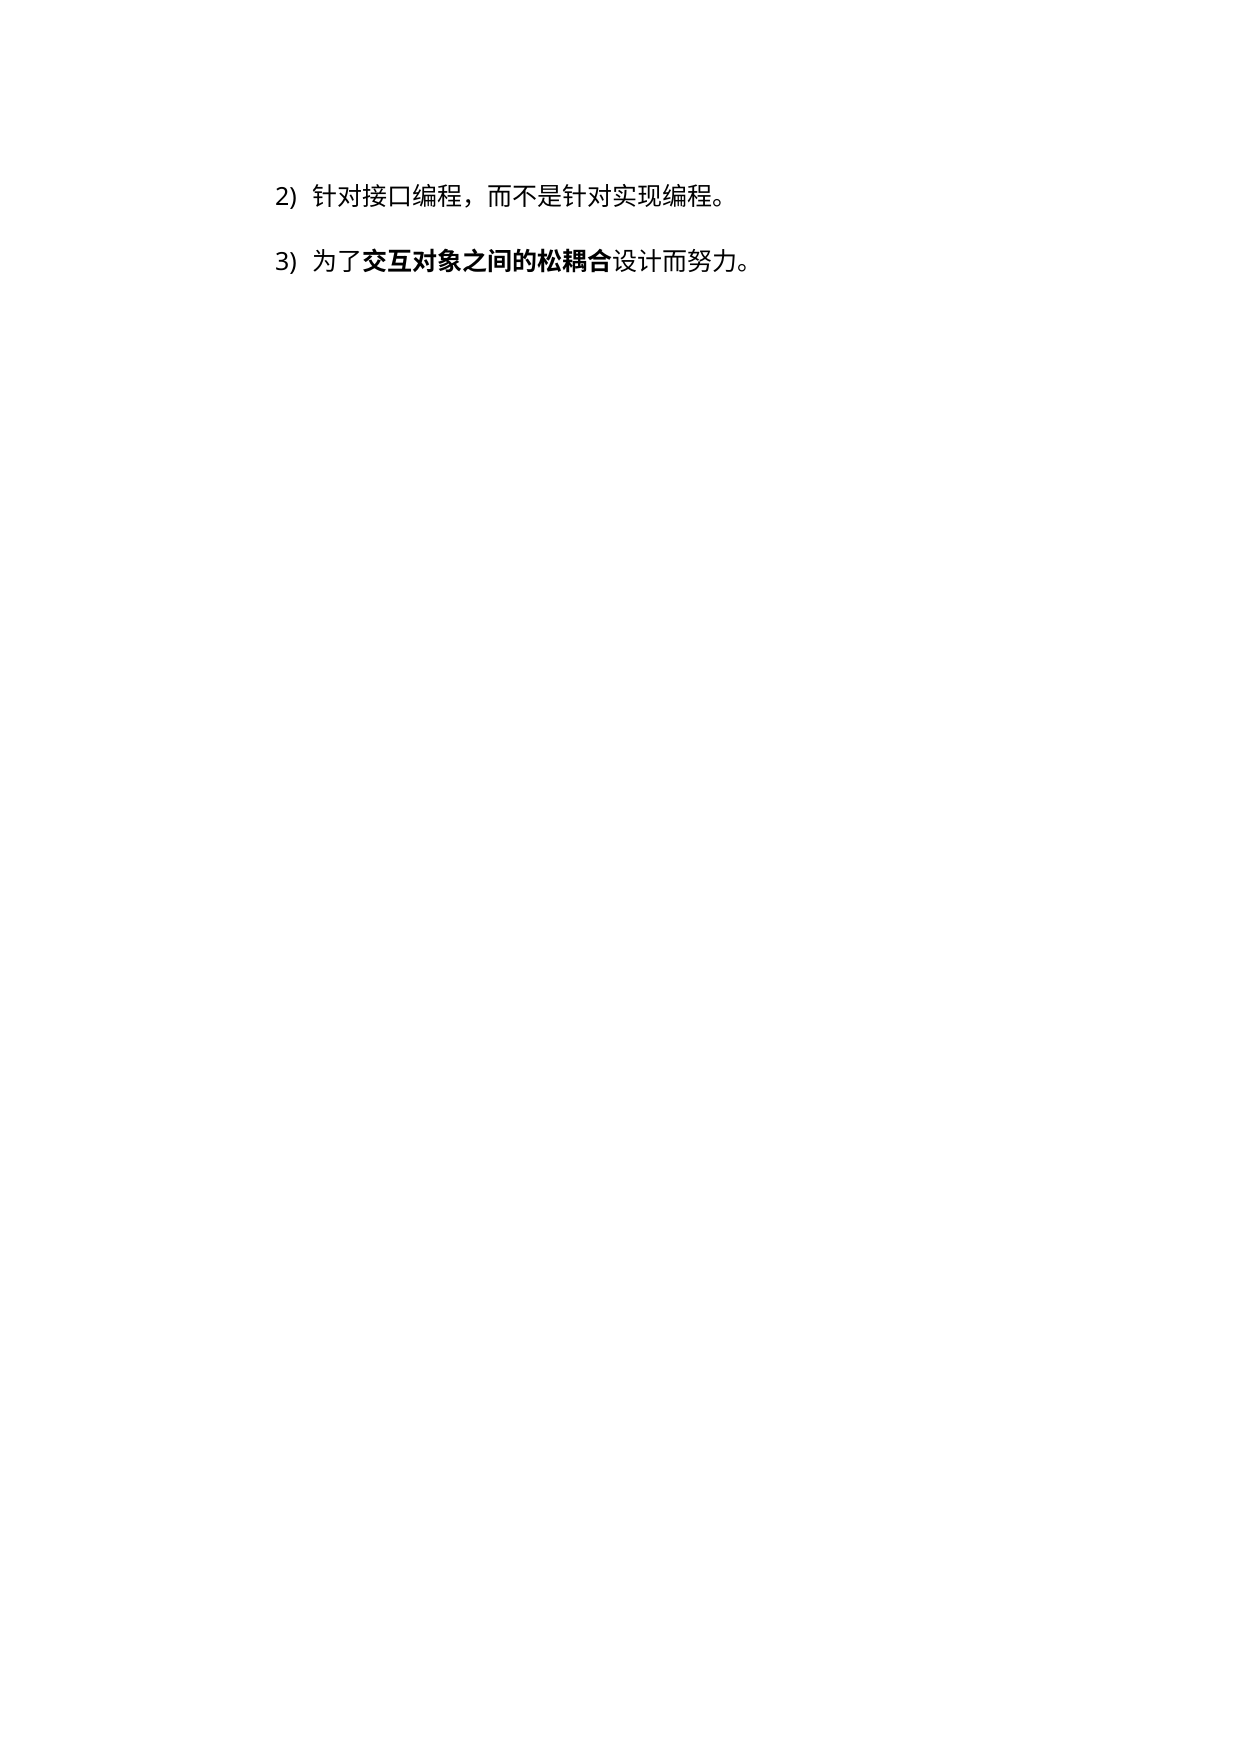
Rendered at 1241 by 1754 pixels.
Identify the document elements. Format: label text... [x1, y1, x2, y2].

list 为了交互对象之间的松耦合设计而努力。 [275, 227, 1053, 292]
list 针对接口编程，而不是针对实现编程。 [275, 162, 1053, 227]
